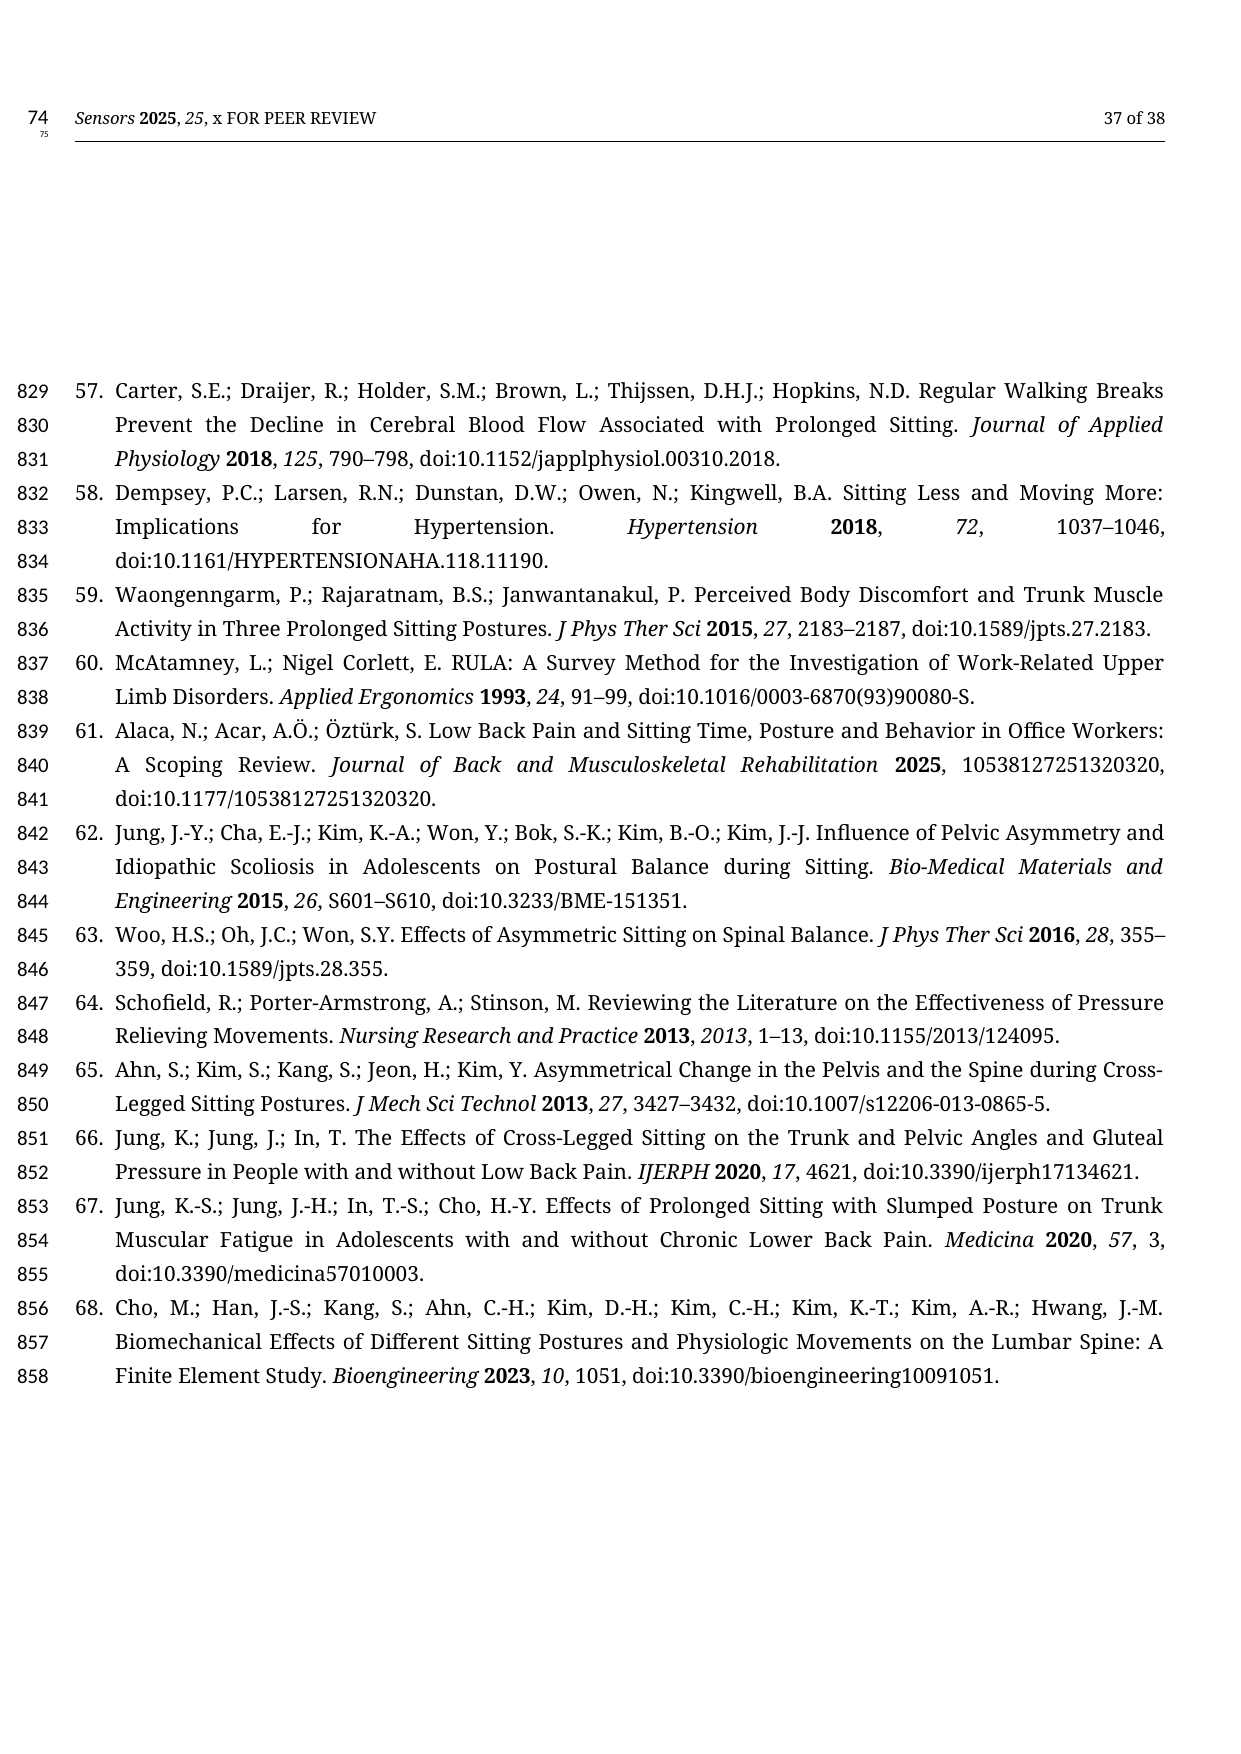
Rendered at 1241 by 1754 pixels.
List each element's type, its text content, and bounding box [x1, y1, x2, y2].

text 61. Alaca, N.; Acar, A.Ö.; Öztürk, S. Low Back Pain and Sitting Time, Posture and Behavior in Office Workers: A Scoping Review. Journal of Back and Musculoskeletal Rehabilitation 2025, 10538127251320320, doi:10.1177/10538127251320320. [75, 713, 1165, 815]
text 60. McAtamney, L.; Nigel Corlett, E. RULA: A Survey Method for the Investigation of Work-Related Upper Limb Disorders. Applied Ergonomics 1993, 24, 91–99, doi:10.1016/0003-6870(93)90080-S. [75, 645, 1165, 713]
text 57. Carter, S.E.; Draijer, R.; Holder, S.M.; Brown, L.; Thijssen, D.H.J.; Hopkins, N.D. Regular Walking Breaks Prevent the Decline in Cerebral Blood Flow Associated with Prolonged Sitting. Journal of Applied Physiology 2018, 125, 790–798, doi:10.1152/japplphysiol.00310.2018. [75, 374, 1165, 476]
text 68. Cho, M.; Han, J.-S.; Kang, S.; Ahn, C.-H.; Kim, D.-H.; Kim, C.-H.; Kim, K.-T.; Kim, A.-R.; Hwang, J.-M. Biomechanical Effects of Different Sitting Postures and Physiologic Movements on the Lumbar Spine: A Finite Element Study. Bioengineering 2023, 10, 1051, doi:10.3390/bioengineering10091051. [75, 1291, 1165, 1392]
text 63. Woo, H.S.; Oh, J.C.; Won, S.Y. Effects of Asymmetric Sitting on Spinal Balance. J Phys Ther Sci 2016, 28, 355–359, doi:10.1589/jpts.28.355. [75, 917, 1165, 985]
text 67. Jung, K.-S.; Jung, J.-H.; In, T.-S.; Cho, H.-Y. Effects of Prolonged Sitting with Slumped Posture on Trunk Muscular Fatigue in Adolescents with and without Chronic Lower Back Pain. Medicina 2020, 57, 3, doi:10.3390/medicina57010003. [75, 1189, 1165, 1291]
text 58. Dempsey, P.C.; Larsen, R.N.; Dunstan, D.W.; Owen, N.; Kingwell, B.A. Sitting Less and Moving More: Implications for Hypertension. Hypertension 2018, 72, 1037–1046, doi:10.1161/HYPERTENSIONAHA.118.11190. [75, 476, 1165, 577]
text 59. Waongenngarm, P.; Rajaratnam, B.S.; Janwantanakul, P. Perceived Body Discomfort and Trunk Muscle Activity in Three Prolonged Sitting Postures. J Phys Ther Sci 2015, 27, 2183–2187, doi:10.1589/jpts.27.2183. [75, 577, 1165, 645]
text 62. Jung, J.-Y.; Cha, E.-J.; Kim, K.-A.; Won, Y.; Bok, S.-K.; Kim, B.-O.; Kim, J.-J. Influence of Pelvic Asymmetry and Idiopathic Scoliosis in Adolescents on Postural Balance during Sitting. Bio-Medical Materials and Engineering 2015, 26, S601–S610, doi:10.3233/BME-151351. [75, 815, 1165, 917]
text 66. Jung, K.; Jung, J.; In, T. The Effects of Cross-Legged Sitting on the Trunk and Pelvic Angles and Gluteal Pressure in People with and without Low Back Pain. IJERPH 2020, 17, 4621, doi:10.3390/ijerph17134621. [75, 1121, 1165, 1189]
text 65. Ahn, S.; Kim, S.; Kang, S.; Jeon, H.; Kim, Y. Asymmetrical Change in the Pelvis and the Spine during Cross-Legged Sitting Postures. J Mech Sci Technol 2013, 27, 3427–3432, doi:10.1007/s12206-013-0865-5. [75, 1053, 1165, 1121]
text 64. Schofield, R.; Porter-Armstrong, A.; Stinson, M. Reviewing the Literature on the Effectiveness of Pressure Relieving Movements. Nursing Research and Practice 2013, 2013, 1–13, doi:10.1155/2013/124095. [75, 985, 1165, 1053]
